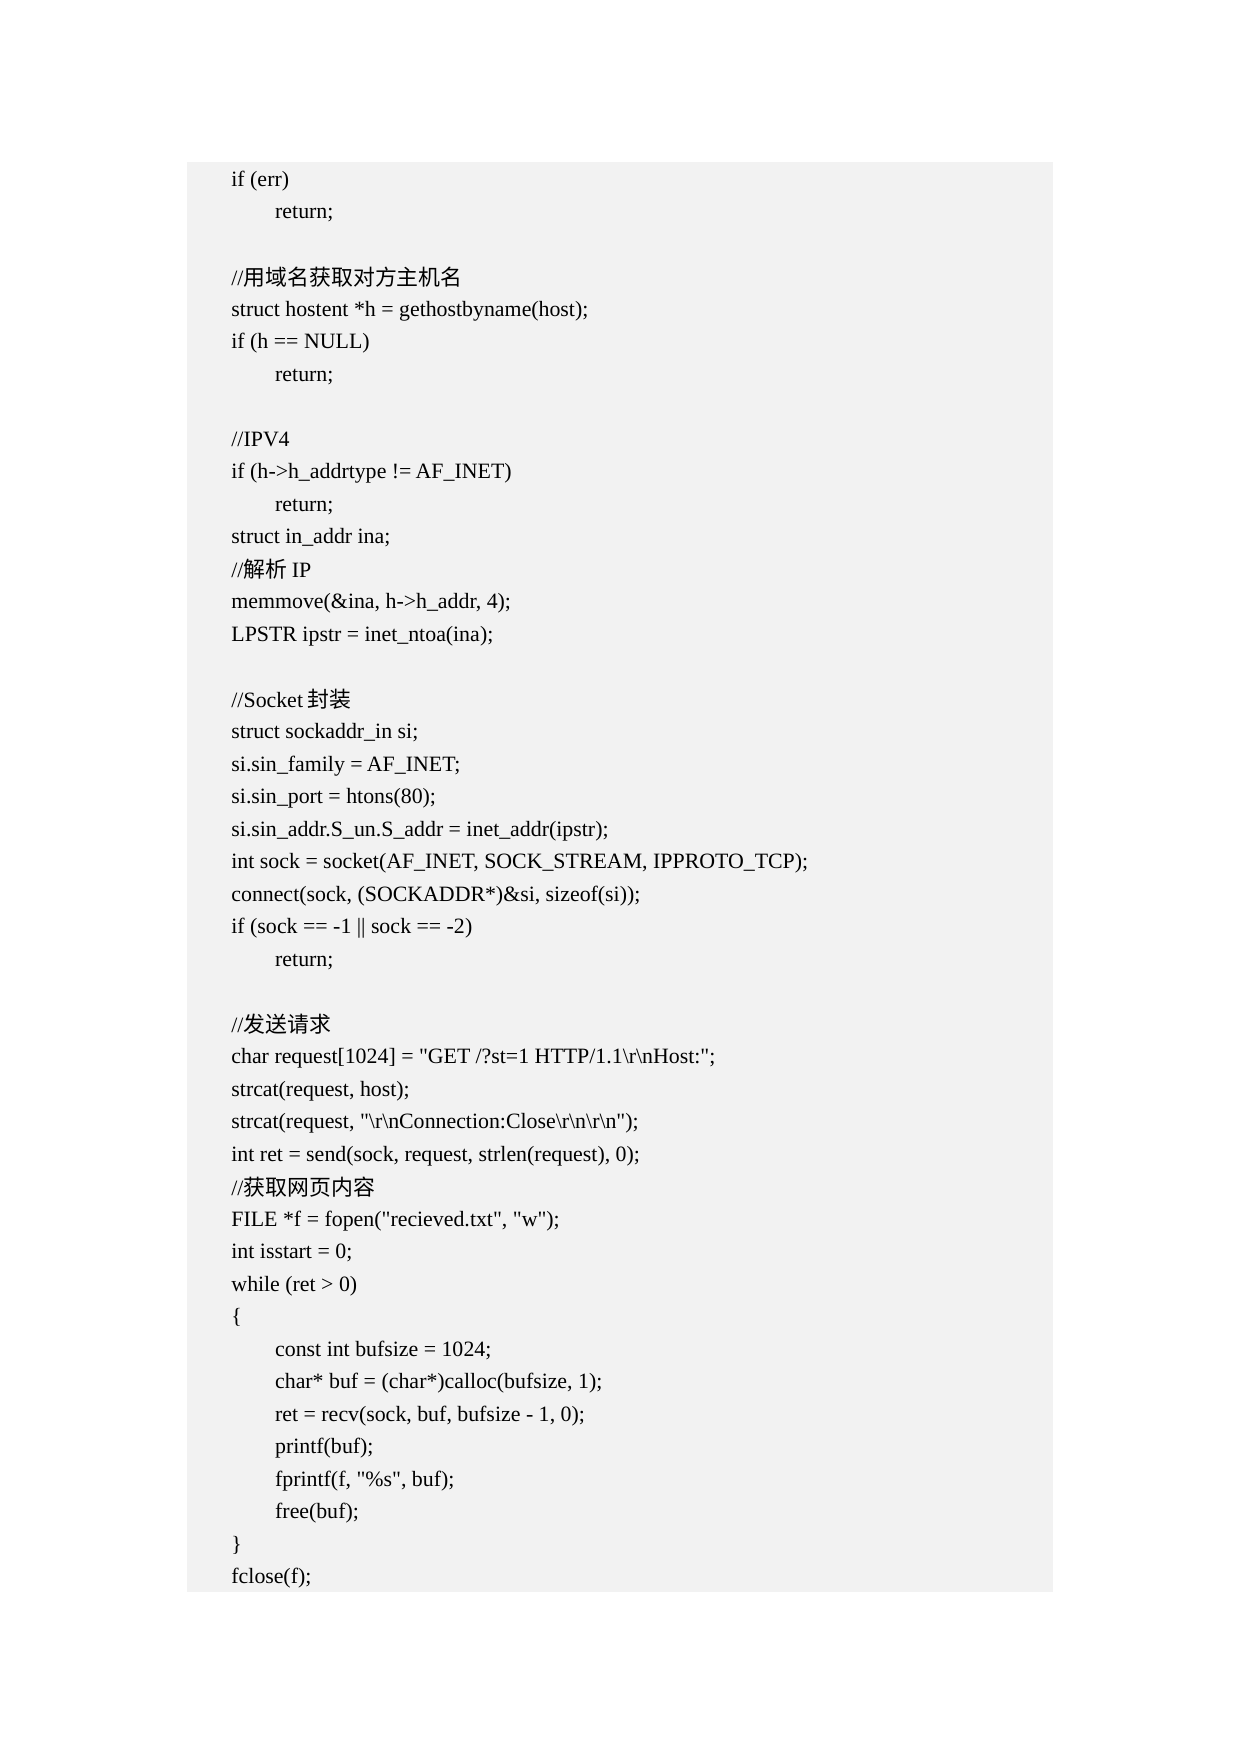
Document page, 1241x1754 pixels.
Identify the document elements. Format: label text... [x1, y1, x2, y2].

text int isstart = 0; [187, 1234, 1053, 1267]
text } [187, 1527, 1053, 1559]
text char request[1024] = "GET /?st=1 HTTP/1.1\r\nHost:"; [187, 1039, 1053, 1072]
text si.sin_addr.S_un.S_addr = inet_addr(ipstr); [187, 812, 1053, 844]
text //用域名获取对方主机名 [187, 259, 1053, 292]
text if (err) [187, 162, 1053, 194]
text si.sin_port = htons(80); [187, 779, 1053, 812]
text return; [187, 942, 1053, 974]
text char* buf = (char*)calloc(bufsize, 1); [187, 1364, 1053, 1397]
text struct sockaddr_in si; [187, 714, 1053, 747]
text //IPV4 [187, 422, 1053, 454]
text while (ret > 0) [187, 1267, 1053, 1299]
text printf(buf); [187, 1429, 1053, 1462]
text int sock = socket(AF_INET, SOCK_STREAM, IPPROTO_TCP); [187, 844, 1053, 877]
text { [187, 1299, 1053, 1332]
text //解析IP [187, 552, 1053, 584]
text strcat(request, "\r\nConnection:Close\r\n\r\n"); [187, 1104, 1053, 1137]
text //Socket封装 [187, 682, 1053, 714]
text int ret = send(sock, request, strlen(request), 0); [187, 1137, 1053, 1169]
text memmove(&ina, h->h_addr, 4); [187, 584, 1053, 617]
text struct hostent *h = gethostbyname(host); [187, 292, 1053, 324]
text fprintf(f, "%s", buf); [187, 1462, 1053, 1494]
text free(buf); [187, 1494, 1053, 1527]
text //发送请求 [187, 1007, 1053, 1039]
text LPSTR ipstr = inet_ntoa(ina); [187, 617, 1053, 649]
text return; [187, 487, 1053, 519]
text if (h->h_addrtype != AF_INET) [187, 454, 1053, 487]
text return; [187, 194, 1053, 227]
text strcat(request, host); [187, 1072, 1053, 1104]
text return; [187, 357, 1053, 389]
text const int bufsize = 1024; [187, 1332, 1053, 1364]
text struct in_addr ina; [187, 519, 1053, 552]
text fclose(f); [187, 1559, 1053, 1592]
text if (sock == -1 || sock == -2) [187, 909, 1053, 942]
text if (h == NULL) [187, 324, 1053, 357]
text si.sin_family = AF_INET; [187, 747, 1053, 779]
text //获取网页内容 [187, 1169, 1053, 1202]
text ret = recv(sock, buf, bufsize - 1, 0); [187, 1397, 1053, 1429]
text FILE *f = fopen("recieved.txt", "w"); [187, 1202, 1053, 1234]
text connect(sock, (SOCKADDR*)&si, sizeof(si)); [187, 877, 1053, 909]
